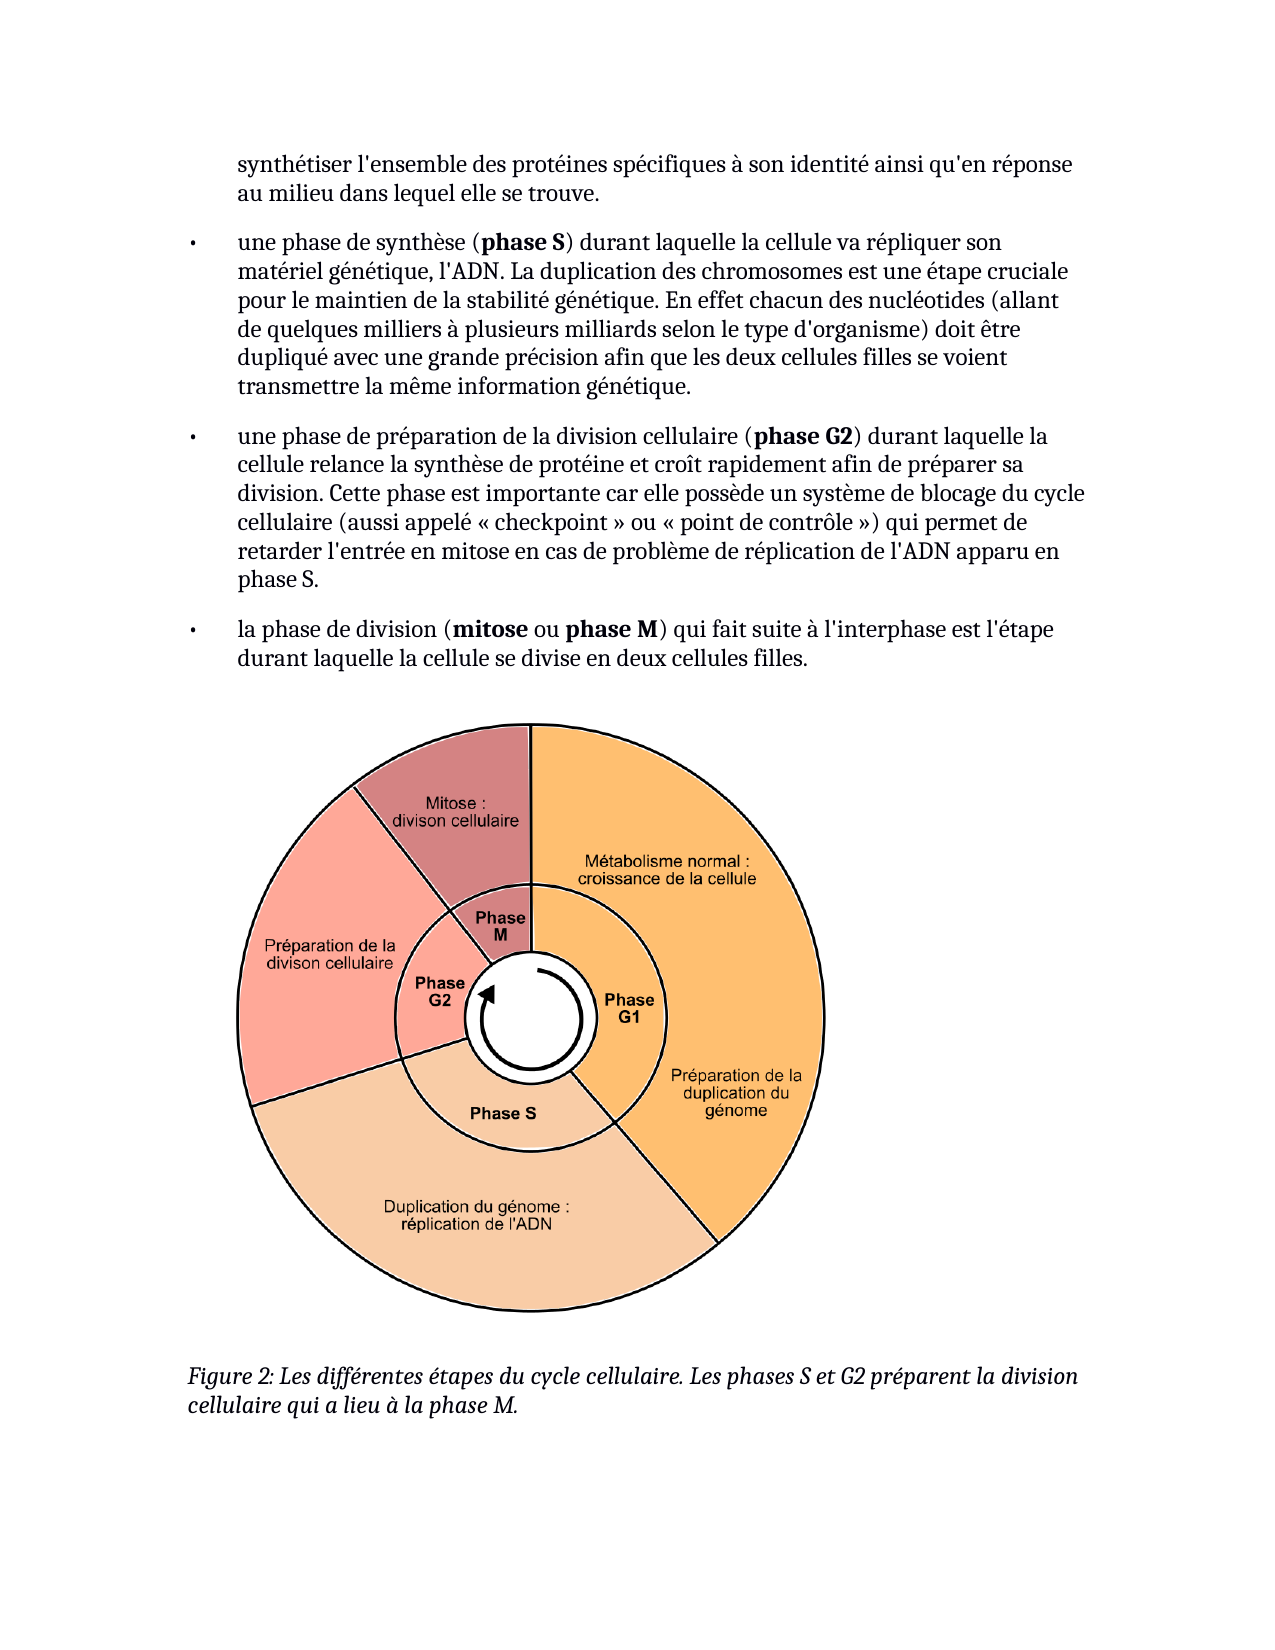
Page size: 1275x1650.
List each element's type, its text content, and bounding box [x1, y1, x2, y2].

list une phase de préparation de la division cellulaire (phase G2) durant laquelle la cellule relance la synthèse de protéine et croît rapidement afin de préparer sa division. Cette phase est importante car elle possède un système de blocage du cycle cellulaire (aussi appelé « checkpoint » ou « point de contrôle ») qui permet de retarder l'entrée en mitose en cas de problème de réplication de l'ADN apparu en phase S. [187, 422, 1087, 594]
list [187, 150, 1087, 207]
list la phase de division (mitose ou phase M) qui fait suite à l'interphase est l'étape durant laquelle la cellule se divise en deux cellules filles. [187, 615, 1087, 672]
picture [206, 693, 855, 1342]
list une phase de synthèse (phase S) durant laquelle la cellule va répliquer son matériel génétique, l'ADN. La duplication des chromosomes est une étape cruciale pour le maintien de la stabilité génétique. En effet chacun des nucléotides (allant de quelques milliers à plusieurs milliards selon le type d'organisme) doit être dupliqué avec une grande précision afin que les deux cellules filles se voient transmettre la même information génétique. [187, 228, 1087, 401]
text Figure 2: Les différentes étapes du cycle cellulaire. Les phases S et G2 préparent la division cellulaire qui a lieu à la phase M. [187, 1362, 1087, 1419]
